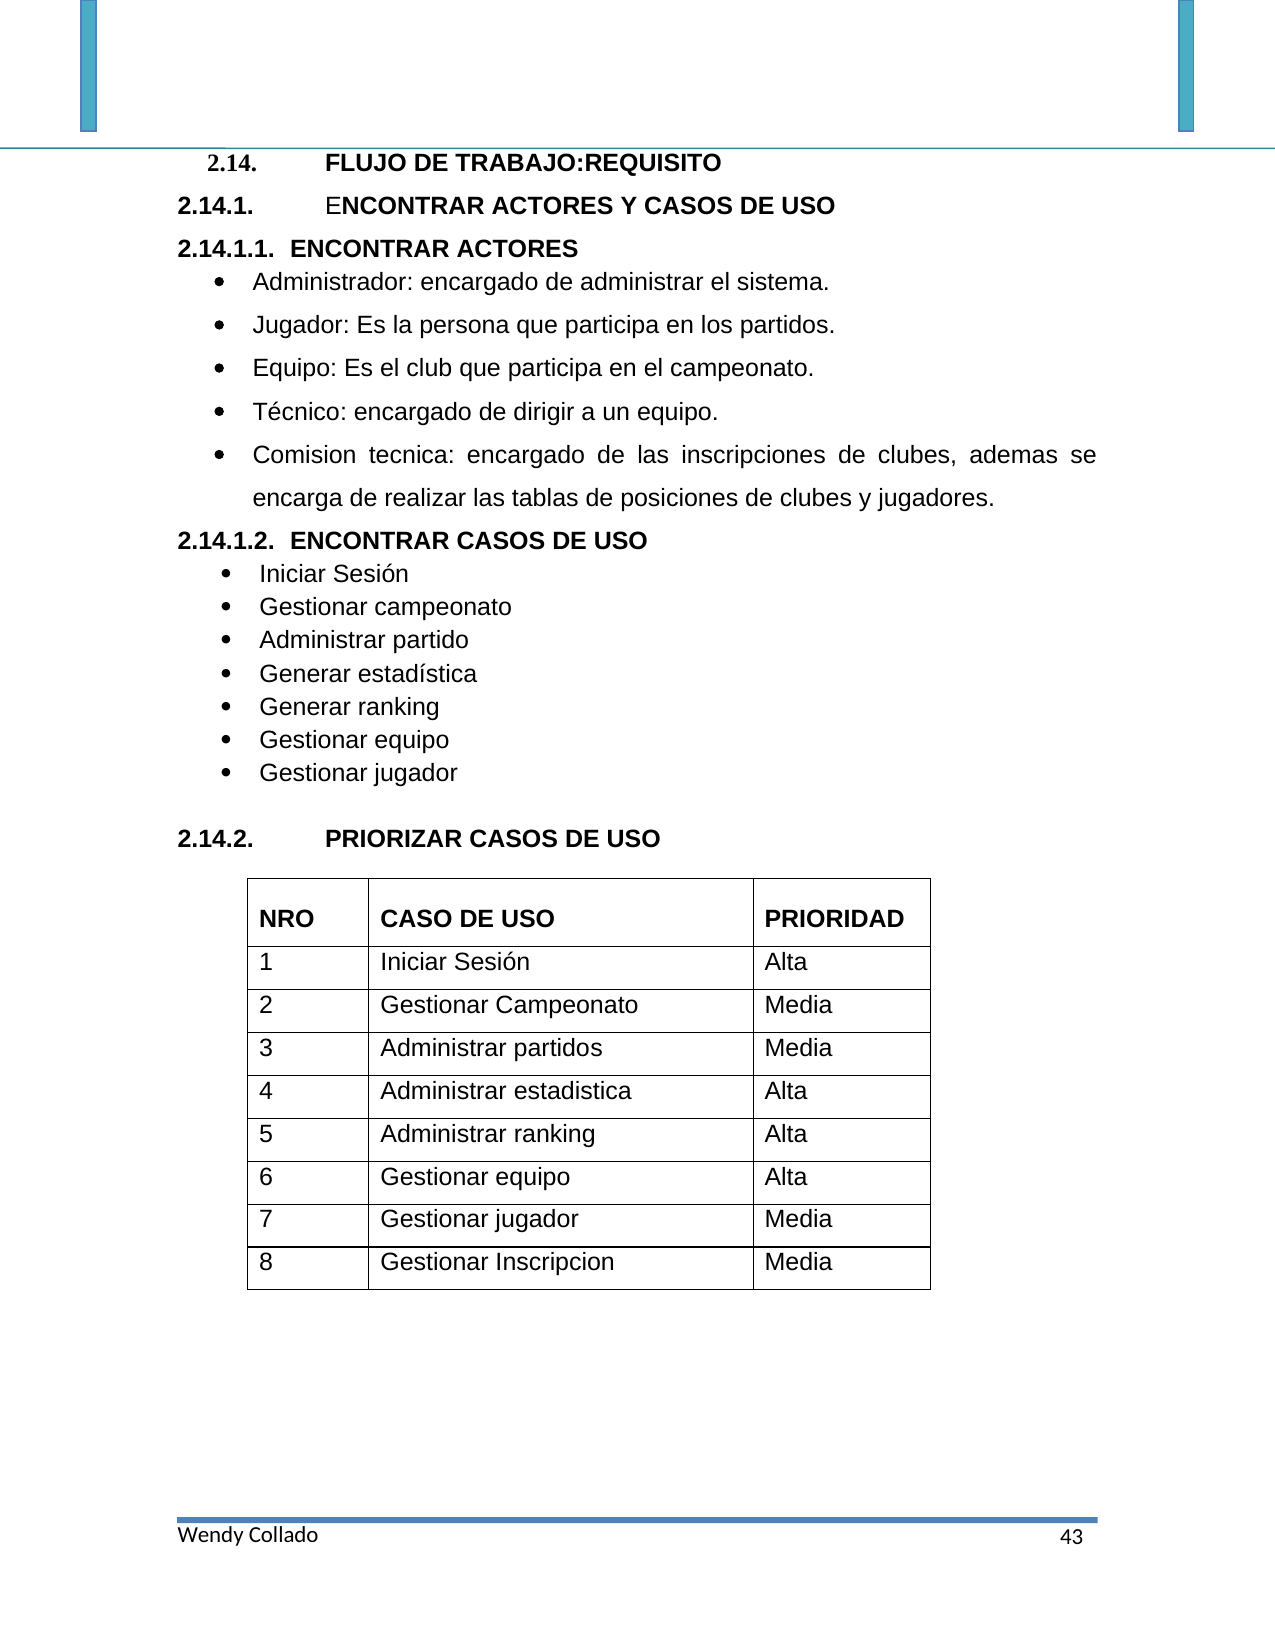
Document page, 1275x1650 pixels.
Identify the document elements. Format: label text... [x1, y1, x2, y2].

table_cell 6 [248, 1162, 368, 1203]
table_cell Media [754, 990, 930, 1032]
table_header CASO DE USO [369, 879, 753, 946]
table_cell Gestionar equipo [369, 1162, 753, 1203]
list Iniciar Sesión [222, 559, 1098, 588]
table_cell Alta [754, 1119, 930, 1161]
table_cell Media [754, 1033, 930, 1075]
table_cell Administrar ranking [369, 1119, 753, 1161]
table_cell Alta [754, 1076, 930, 1118]
table_cell Media [754, 1248, 930, 1289]
table_cell Administrar partidos [369, 1033, 753, 1075]
table_header NRO [248, 879, 368, 946]
table_cell 8 [248, 1248, 368, 1289]
list Generar estadística [222, 659, 1098, 687]
table_cell 7 [248, 1205, 368, 1246]
table_header PRIORIDAD [754, 879, 930, 946]
list ENCONTRAR CASOS DE USO [177, 526, 1098, 555]
list Administrar partido [222, 626, 1098, 654]
table_cell 3 [248, 1033, 368, 1075]
table_cell 5 [248, 1119, 368, 1161]
list Jugador: Es la persona que participa en los partidos. [215, 310, 1098, 339]
table_cell 4 [248, 1076, 368, 1118]
table_cell 2 [248, 990, 368, 1032]
list FLUJO DE TRABAJO:REQUISITO [207, 148, 1098, 176]
table_cell Iniciar Sesión [369, 947, 753, 989]
list ENCONTRAR ACTORES Y CASOS DE USO [177, 191, 1098, 219]
list PRIORIZAR CASOS DE USO [177, 824, 1098, 853]
list Generar ranking [222, 692, 1098, 721]
table_cell Gestionar Inscripcion [369, 1248, 753, 1289]
table_cell Alta [754, 1162, 930, 1203]
table_cell Administrar estadistica [369, 1076, 753, 1118]
list Equipo: Es el club que participa en el campeonato. [215, 353, 1098, 382]
list Gestionar equipo [222, 725, 1098, 754]
list Comision tecnica: encargado de las inscripciones de clubes, ademas se encarga de realizar las tablas de posiciones de clubes y jugadores. [215, 440, 1098, 512]
list Gestionar campeonato [222, 592, 1098, 621]
table_cell Gestionar Campeonato [369, 990, 753, 1032]
table_cell Gestionar jugador [369, 1205, 753, 1246]
table_cell Media [754, 1205, 930, 1246]
list Administrador: encargado de administrar el sistema. [215, 267, 1098, 296]
table_cell 1 [248, 947, 368, 989]
table_cell Alta [754, 947, 930, 989]
list ENCONTRAR ACTORES [177, 234, 1098, 263]
list Gestionar jugador [222, 758, 1098, 787]
list Técnico: encargado de dirigir a un equipo. [215, 397, 1098, 426]
